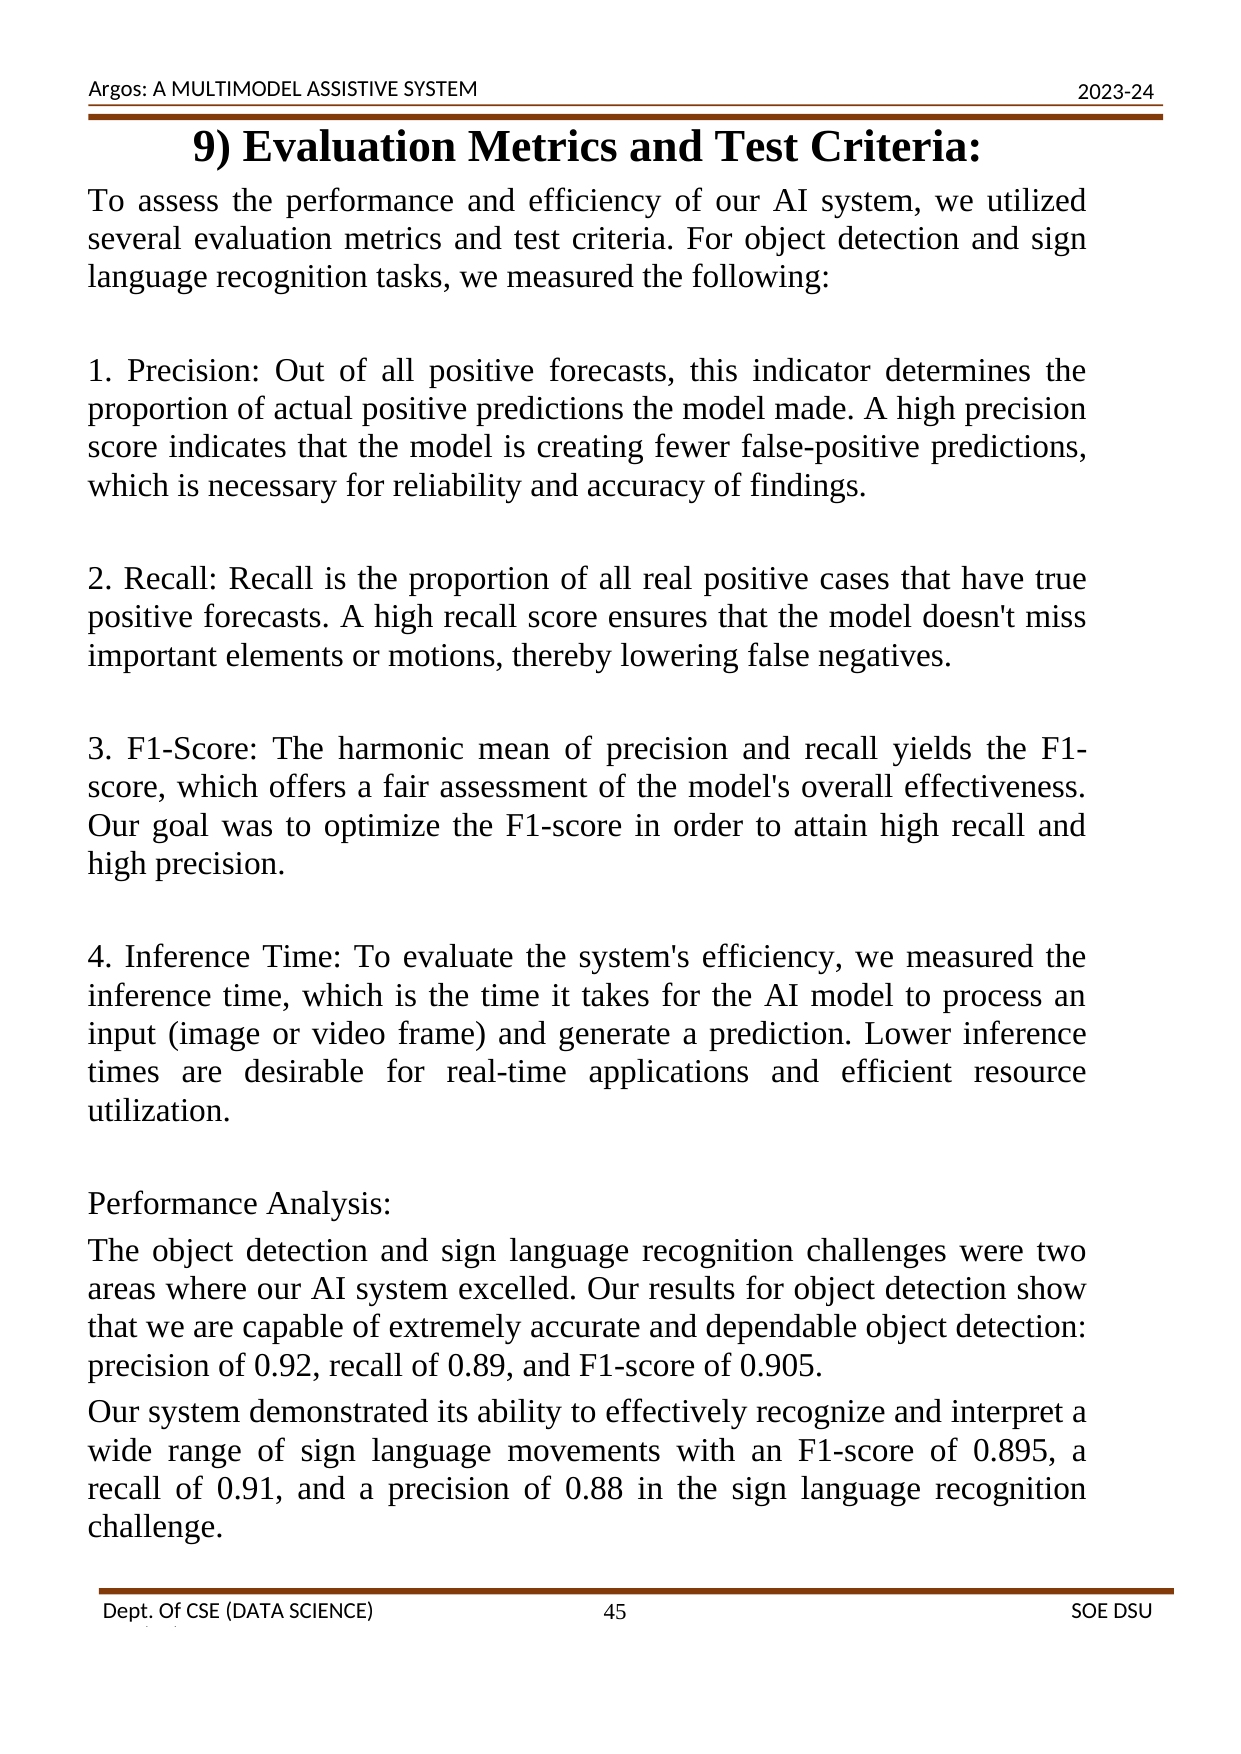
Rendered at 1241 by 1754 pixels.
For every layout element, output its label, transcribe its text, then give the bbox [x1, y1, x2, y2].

text 9) Evaluation Metrics and Test Criteria: [87, 119, 1088, 171]
text To assess the performance and efficiency of our AI system, we utilized several evaluation metrics and test criteria. For object detection and sign language recognition tasks, we measured the following: [87, 180, 1088, 295]
text Our system demonstrated its ability to effectively recognize and interpret a wide range of sign language movements with an F1-score of 0.895, a recall of 0.91, and a precision of 0.88 in the sign language recognition challenge. [87, 1391, 1088, 1545]
text 3. F1-Score: The harmonic mean of precision and recall yields the F1-score, which offers a fair assessment of the model's overall effectiveness. Our goal was to optimize the F1-score in order to attain high recall and high precision. [87, 728, 1088, 881]
text Performance Analysis: [87, 1183, 1088, 1221]
text 2. Recall: Recall is the proportion of all real positive cases that have true positive forecasts. A high recall score ensures that the model doesn't miss important elements or motions, thereby lowering false negatives. [87, 558, 1088, 673]
text 1. Precision: Out of all positive forecasts, this indicator determines the proportion of actual positive predictions the model made. A high precision score indicates that the model is creating fewer false-positive predictions, which is necessary for reliability and accuracy of findings. [87, 350, 1088, 503]
text The object detection and sign language recognition challenges were two areas where our AI system excelled. Our results for object detection show that we are capable of extremely accurate and dependable object detection: precision of 0.92, recall of 0.89, and F1-score of 0.905. [87, 1230, 1088, 1383]
text 4. Inference Time: To evaluate the system's efficiency, we measured the inference time, which is the time it takes for the AI model to process an input (image or video frame) and generate a prediction. Lower inference times are desirable for real-time applications and efficient resource utilization. [87, 936, 1088, 1128]
